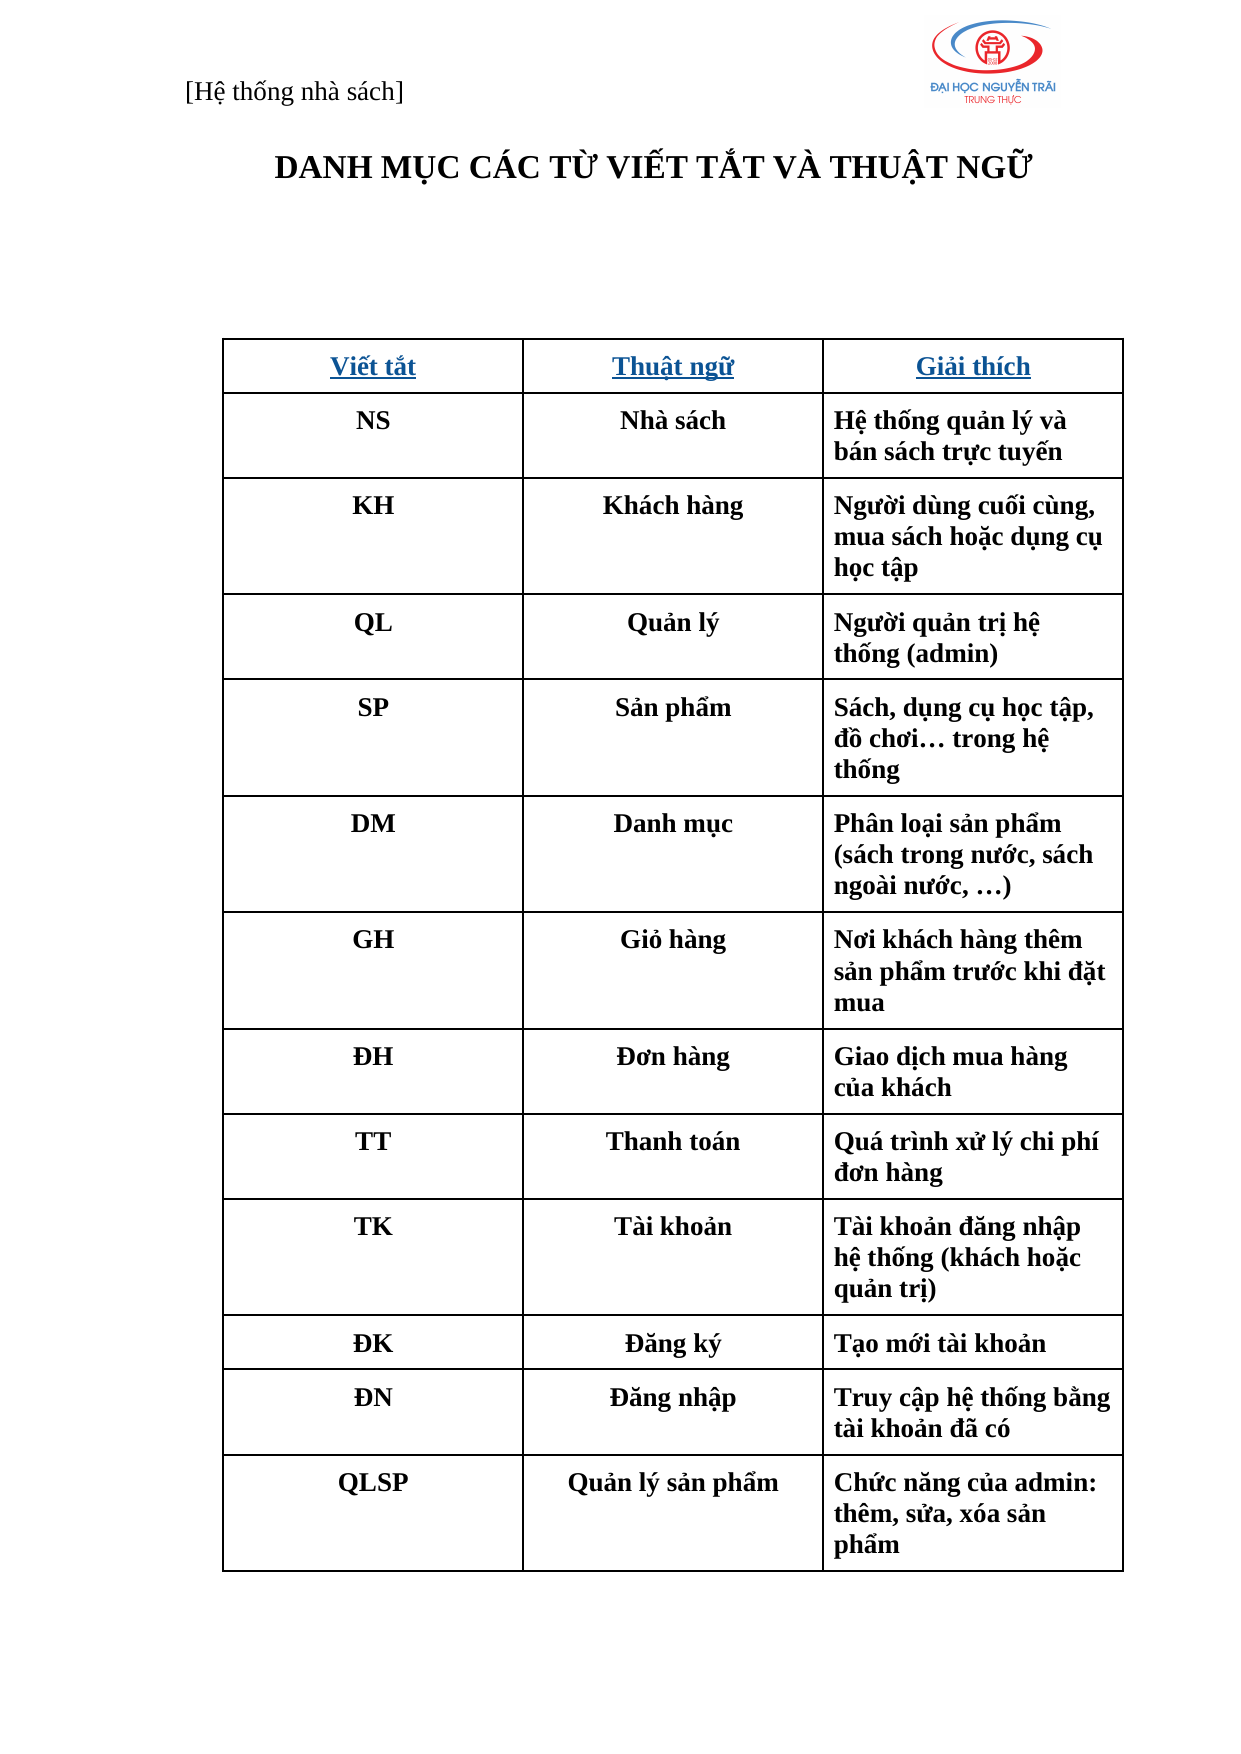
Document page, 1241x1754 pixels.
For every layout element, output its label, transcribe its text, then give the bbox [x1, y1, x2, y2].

table_cell Sách, dụng cụ học tập, đồ chơi… trong hệ thống [824, 680, 1122, 795]
table_cell Đăng ký [524, 1316, 822, 1368]
table_cell ĐN [224, 1370, 522, 1453]
table_cell Thanh toán [524, 1115, 822, 1198]
table_cell Truy cập hệ thống bằng tài khoản đã có [824, 1370, 1122, 1453]
table_cell Danh mục [524, 797, 822, 911]
table_cell Quản lý [524, 595, 822, 678]
subtitle DANH MỤC CÁC TỪ VIẾT TẮT VÀ THUẬT NGỮ [185, 148, 1122, 186]
table_cell Sản phẩm [524, 680, 822, 795]
table_cell TT [224, 1115, 522, 1198]
table_cell QLSP [224, 1456, 522, 1570]
table_cell Giao dịch mua hàng của khách [824, 1030, 1122, 1113]
table_cell Phân loại sản phẩm (sách trong nước, sách ngoài nước, …) [824, 797, 1122, 911]
table_cell TK [224, 1200, 522, 1314]
table_cell KH [224, 479, 522, 593]
table_header Thuật ngữ [524, 340, 822, 392]
table_cell QL [224, 595, 522, 678]
table_cell Quản lý sản phẩm [524, 1456, 822, 1570]
table_cell Nơi khách hàng thêm sản phẩm trước khi đặt mua [824, 913, 1122, 1027]
table_cell NS [224, 394, 522, 477]
table_cell Khách hàng [524, 479, 822, 593]
table_cell Quá trình xử lý chi phí đơn hàng [824, 1115, 1122, 1198]
table_cell GH [224, 913, 522, 1027]
table_cell DM [224, 797, 522, 911]
table_cell Chức năng của admin: thêm, sửa, xóa sản phẩm [824, 1456, 1122, 1570]
table_cell Người quản trị hệ thống (admin) [824, 595, 1122, 678]
table_cell Tạo mới tài khoản [824, 1316, 1122, 1368]
picture [923, 15, 1062, 108]
table_cell Tài khoản đăng nhập hệ thống (khách hoặc quản trị) [824, 1200, 1122, 1314]
table_cell SP [224, 680, 522, 795]
table_header Viết tắt [224, 340, 522, 392]
table_cell Đơn hàng [524, 1030, 822, 1113]
table_header Giải thích [824, 340, 1122, 392]
table_cell Tài khoản [524, 1200, 822, 1314]
table_cell Đăng nhập [524, 1370, 822, 1453]
table_cell Giỏ hàng [524, 913, 822, 1027]
table_cell Nhà sách [524, 394, 822, 477]
table_cell ĐK [224, 1316, 522, 1368]
table_cell Người dùng cuối cùng, mua sách hoặc dụng cụ học tập [824, 479, 1122, 593]
table_cell ĐH [224, 1030, 522, 1113]
table_cell Hệ thống quản lý và bán sách trực tuyến [824, 394, 1122, 477]
